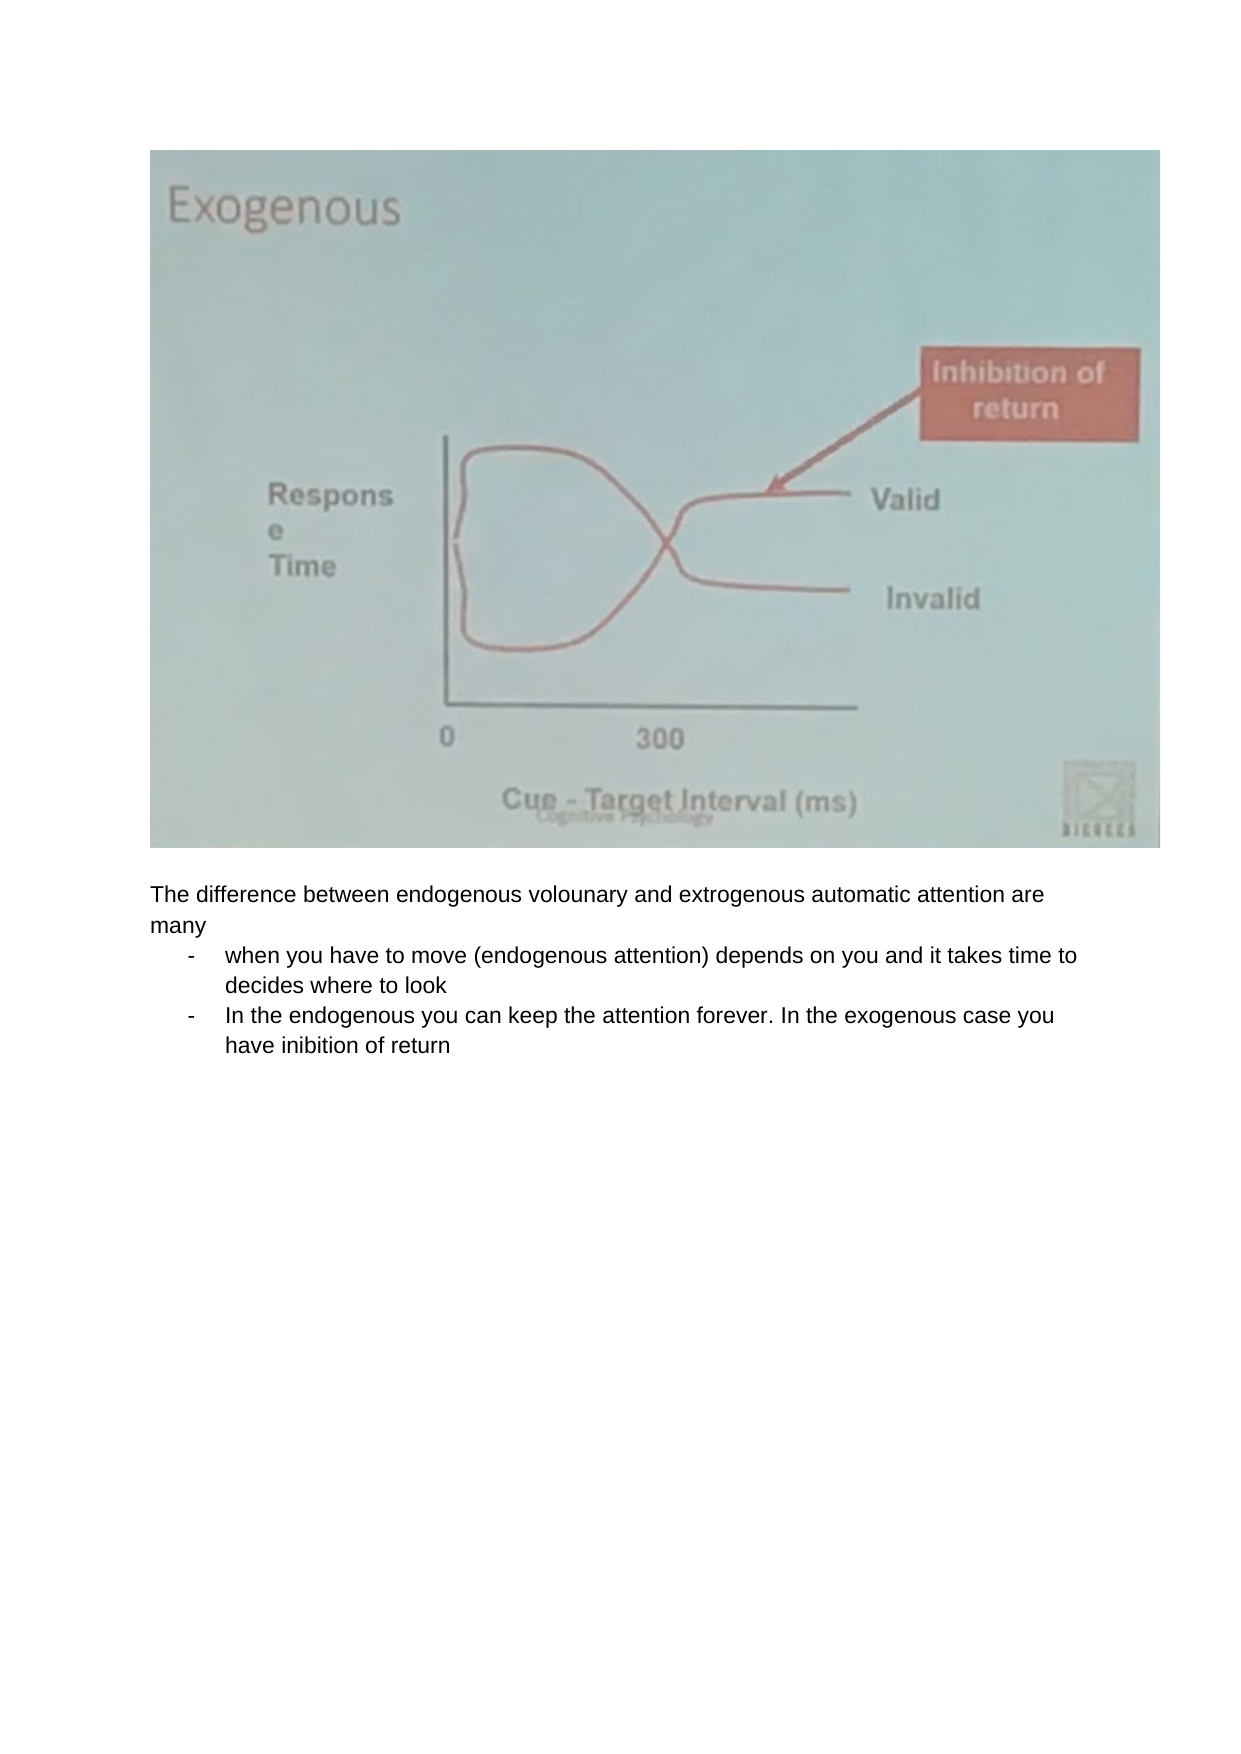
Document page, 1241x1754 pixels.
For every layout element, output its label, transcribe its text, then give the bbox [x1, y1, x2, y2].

list In the endogenous you can keep the attention forever. In the exogenous case you have inibition of return [187, 1002, 1090, 1059]
text The difference between endogenous volounary and extrogenous automatic attention are many [150, 881, 1090, 938]
list when you have to move (endogenous attention) depends on you and it takes time to decides where to look [187, 942, 1090, 998]
picture [150, 150, 1160, 848]
